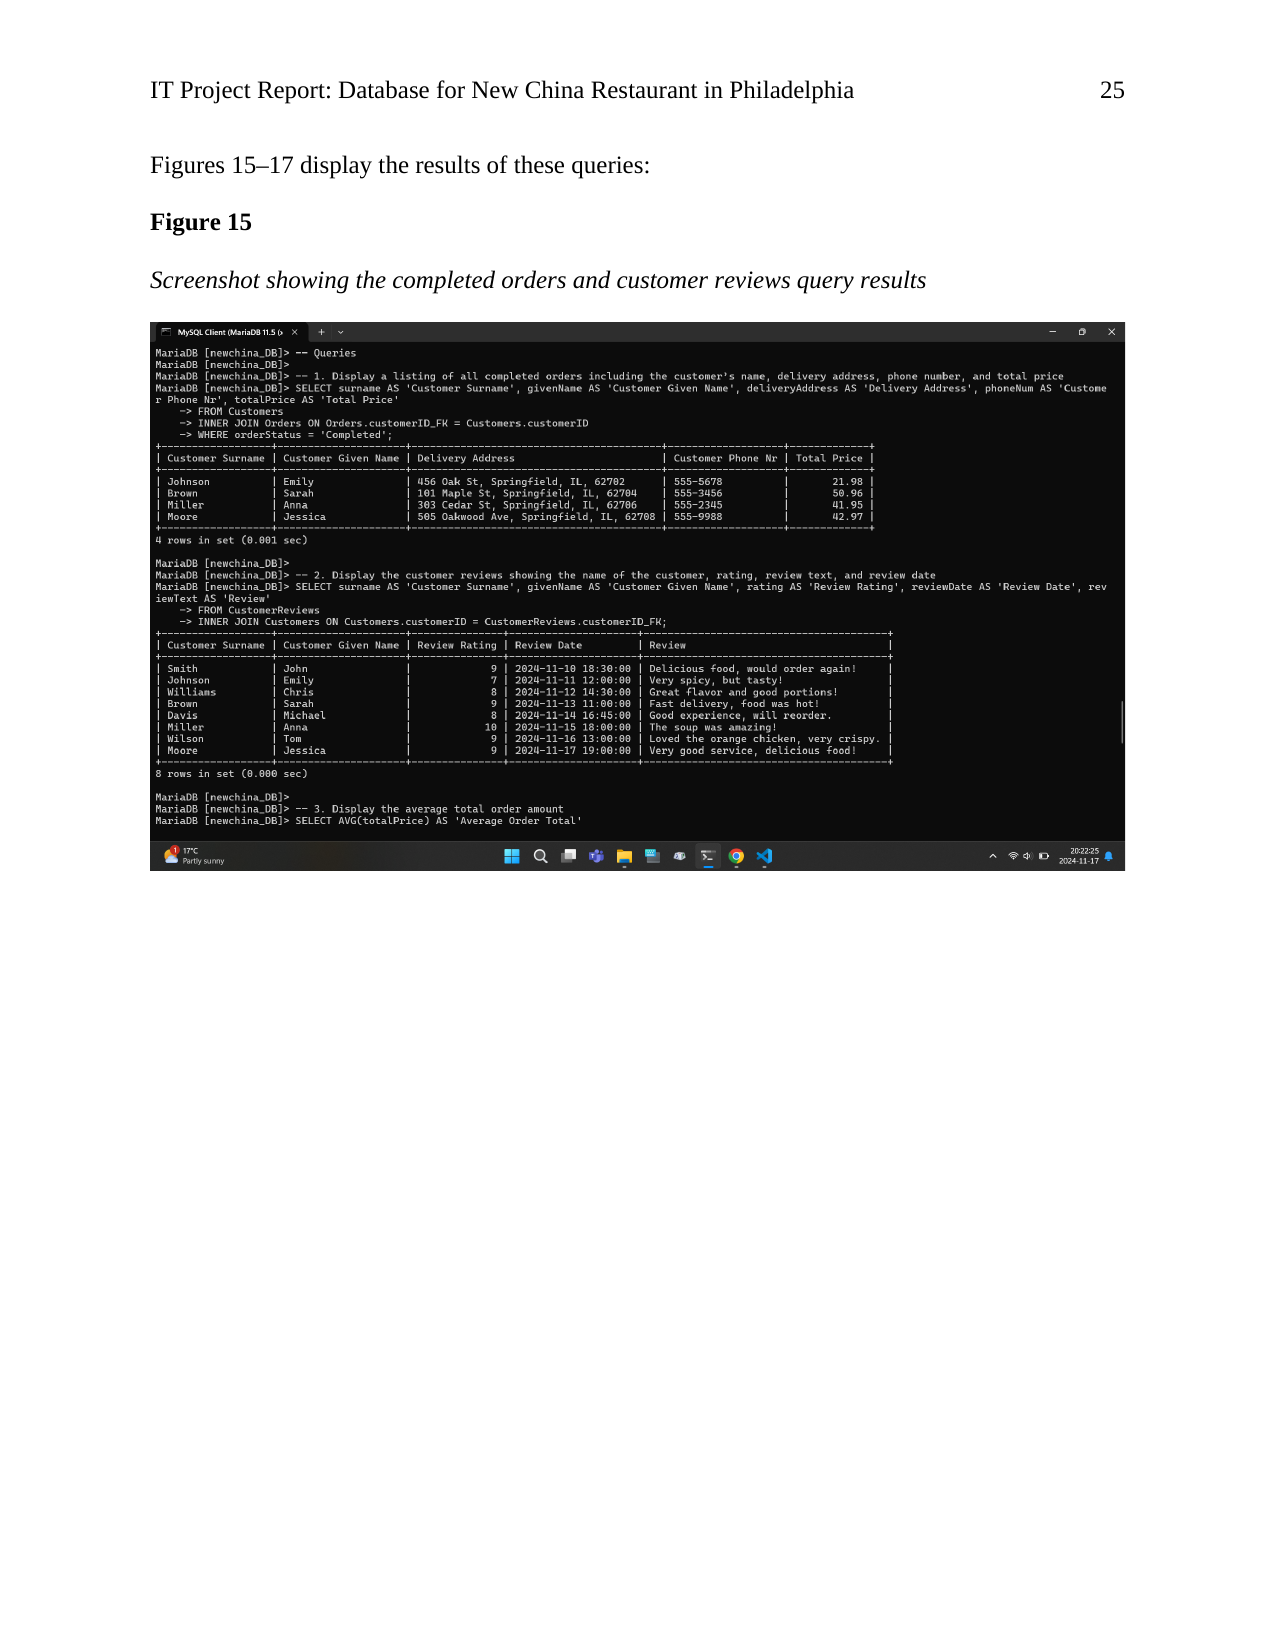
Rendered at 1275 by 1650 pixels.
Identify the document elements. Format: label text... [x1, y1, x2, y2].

text Figure 15 [150, 207, 1125, 236]
text Screenshot showing the completed orders and customer reviews query results [150, 265, 1125, 294]
text Figures 15–17 display the results of these queries: [150, 150, 1125, 179]
picture [150, 322, 1125, 871]
